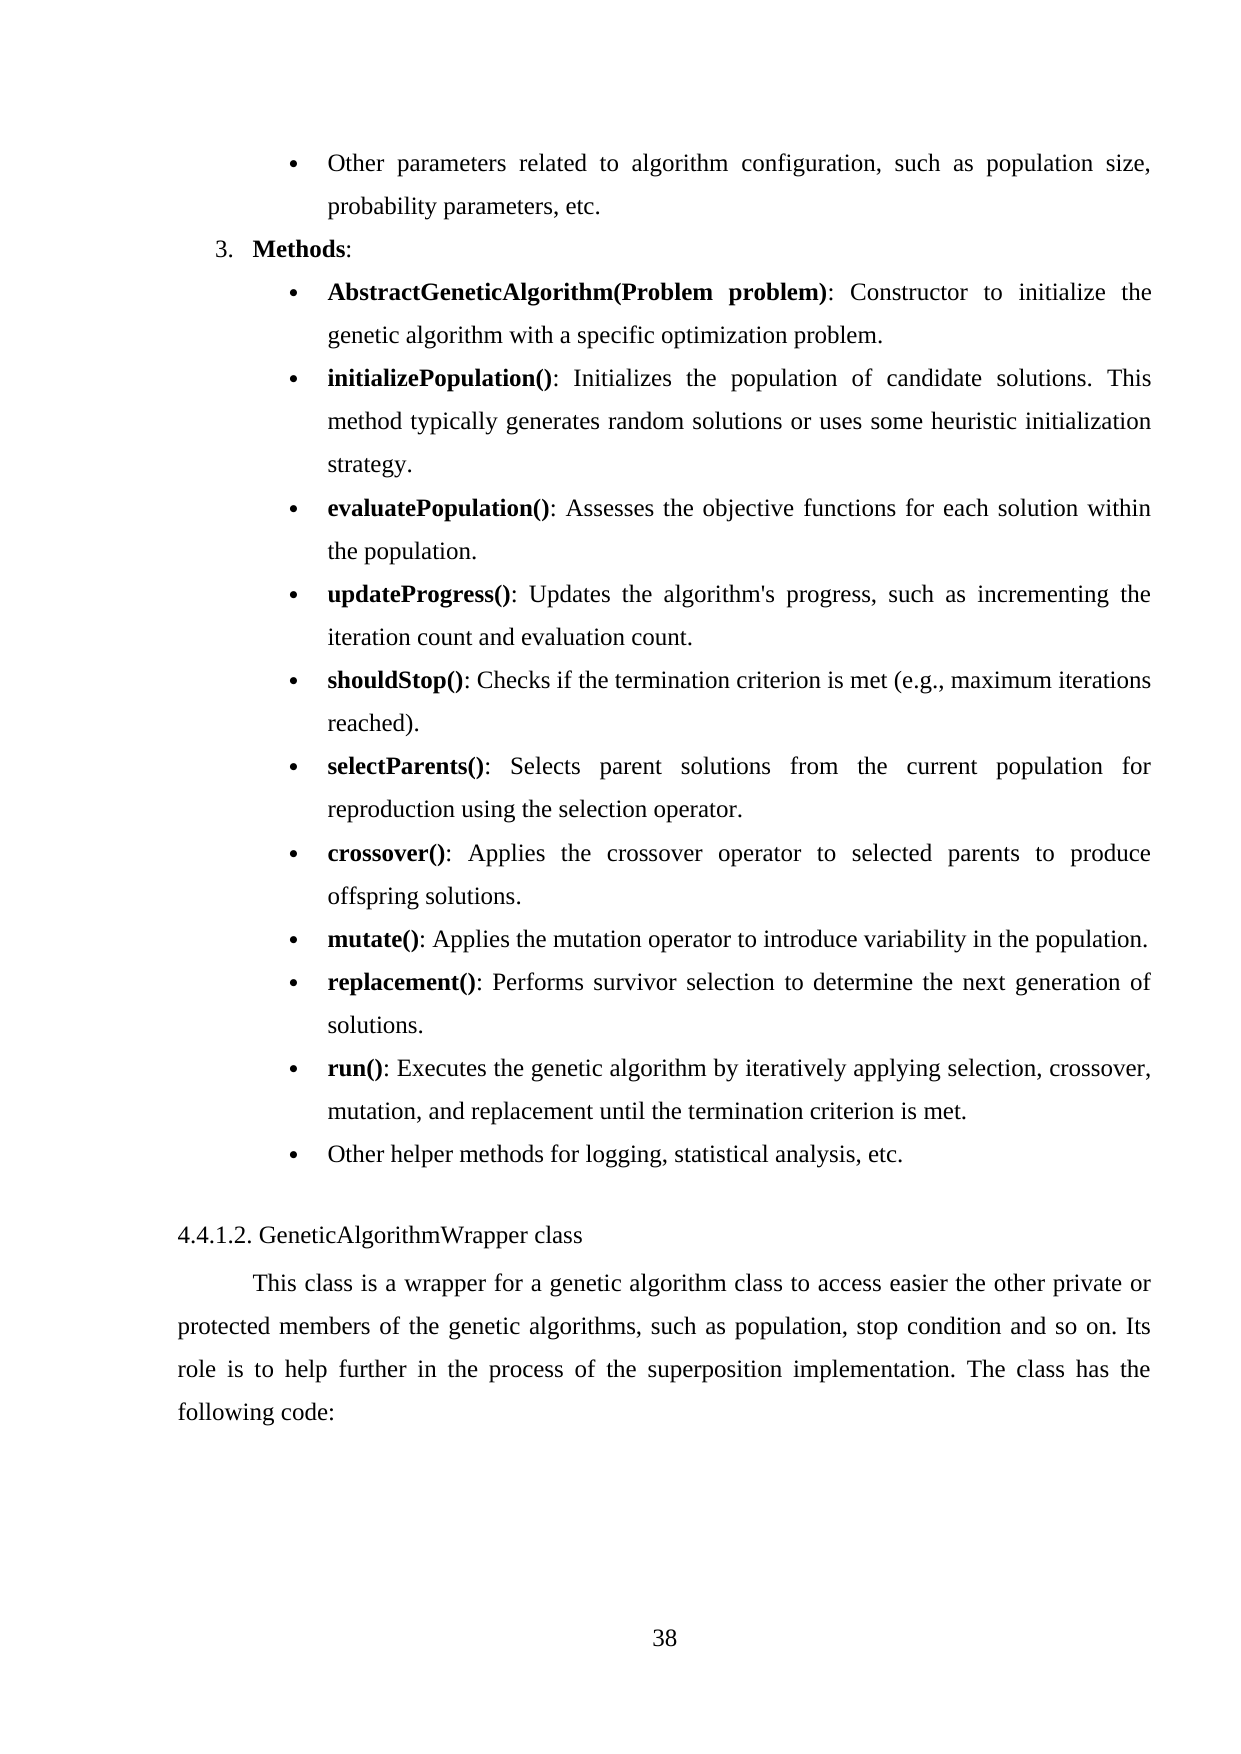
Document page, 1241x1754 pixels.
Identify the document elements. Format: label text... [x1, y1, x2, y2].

list run(): Executes the genetic algorithm by iteratively applying selection, crossover, mutation, and replacement until the termination criterion is met. [290, 1053, 1152, 1125]
list AbstractGeneticAlgorithm(Problem problem): Constructor to initialize the genetic algorithm with a specific optimization problem. [290, 277, 1152, 349]
list updateProgress(): Updates the algorithm's progress, such as incrementing the iteration count and evaluation count. [290, 579, 1152, 651]
list Other helper methods for logging, statistical analysis, etc. [290, 1139, 1152, 1168]
list evaluatePopulation(): Assesses the objective functions for each solution within the population. [290, 493, 1152, 564]
list selectParents(): Selects parent solutions from the current population for reproduction using the selection operator. [290, 751, 1152, 823]
list initializePopulation(): Initializes the population of candidate solutions. This method typically generates random solutions or uses some heuristic initialization strategy. [290, 363, 1152, 478]
subtitle 4.4.1.2. GeneticAlgorithmWrapper class [177, 1220, 1152, 1249]
text This class is a wrapper for a genetic algorithm class to access easier the other private or protected members of the genetic algorithms, such as population, stop condition and so on. Its role is to help further in the process of the superposition implementation. The class has the following code: [177, 1268, 1152, 1426]
list replacement(): Performs survivor selection to determine the next generation of solutions. [290, 967, 1152, 1039]
list Methods: [215, 234, 1152, 263]
list Other parameters related to algorithm configuration, such as population size, probability parameters, etc. [290, 148, 1152, 219]
list mutate(): Applies the mutation operator to introduce variability in the population. [290, 924, 1152, 953]
list shouldStop(): Checks if the termination criterion is met (e.g., maximum iterations reached). [290, 665, 1152, 737]
list crossover(): Applies the crossover operator to selected parents to produce offspring solutions. [290, 838, 1152, 909]
